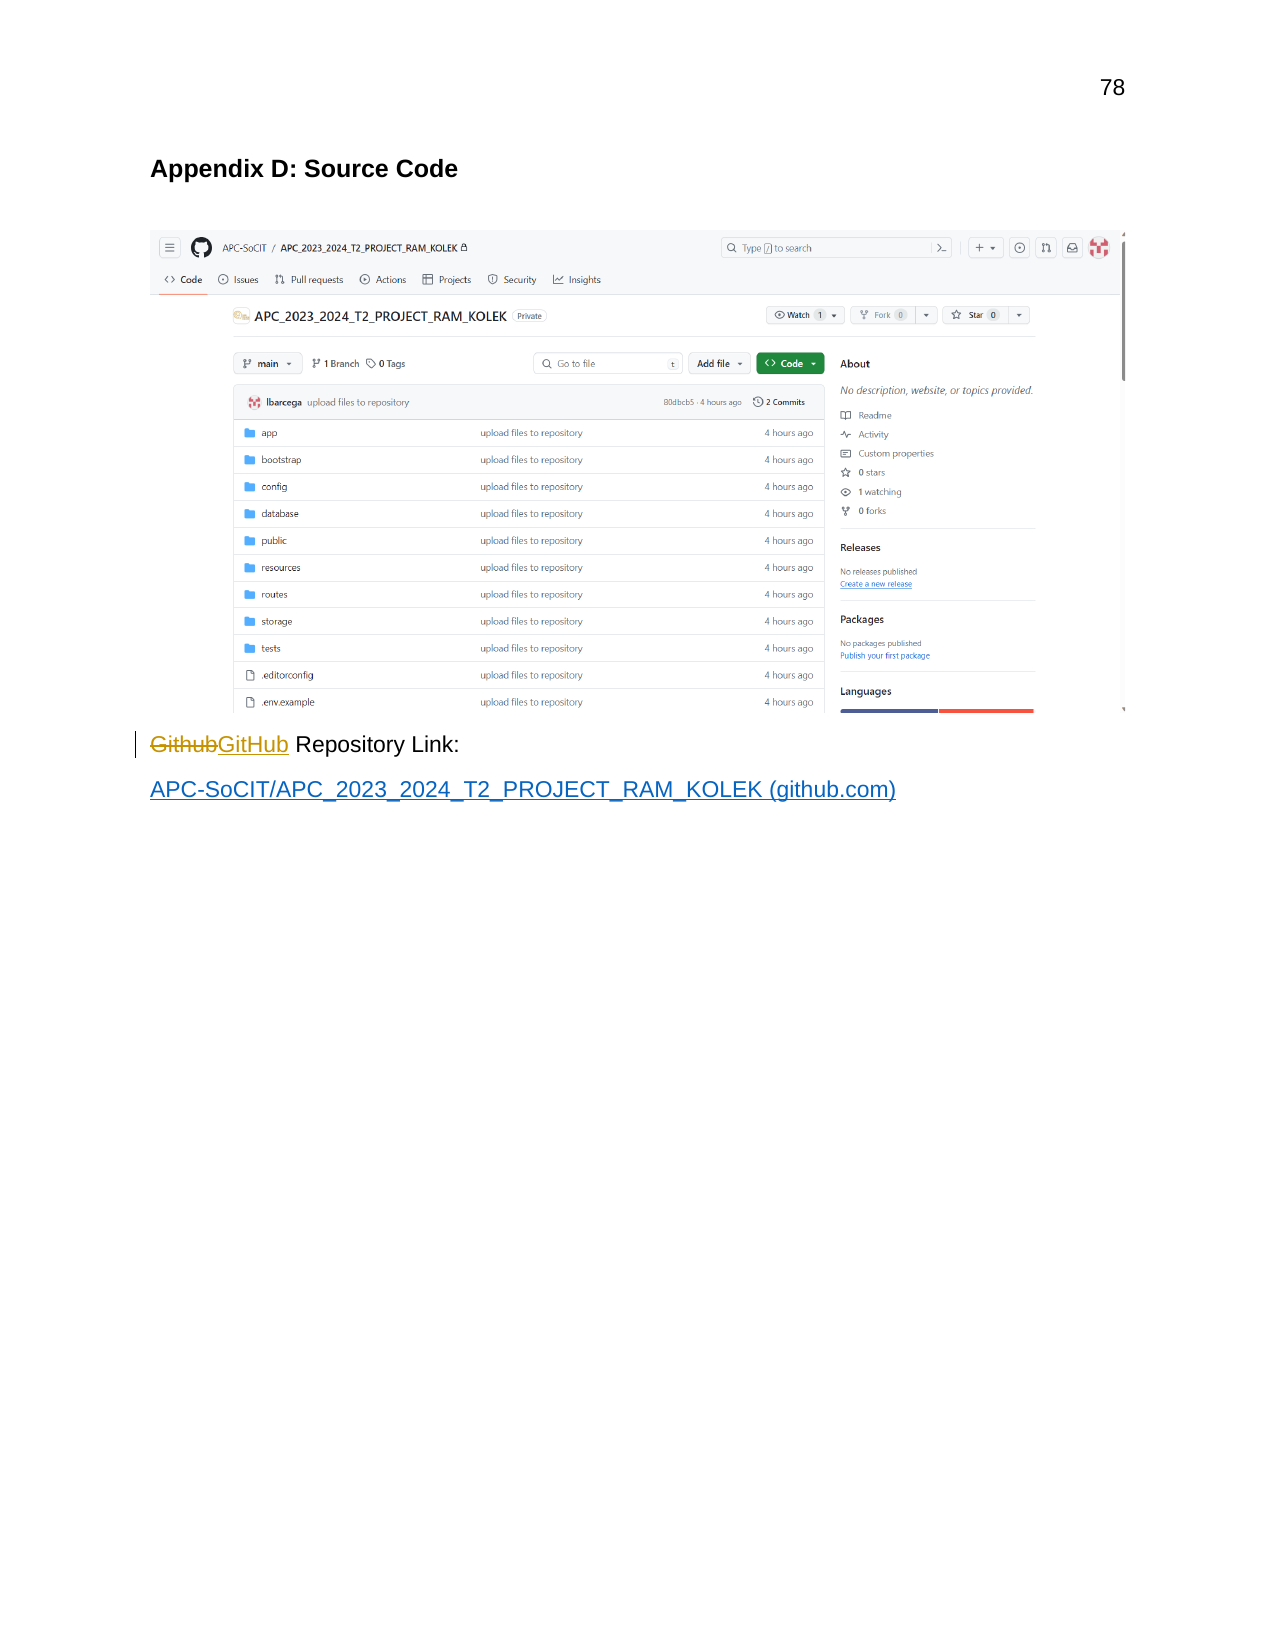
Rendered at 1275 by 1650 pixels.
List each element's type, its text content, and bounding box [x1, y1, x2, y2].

text APC-SoCIT/APC_2023_2024_T2_PROJECT_RAM_KOLEK (github.com) [150, 776, 1125, 803]
text Repository Link: [150, 731, 1125, 758]
subtitle Appendix D: Source Code [150, 154, 1125, 183]
picture [150, 230, 1125, 713]
